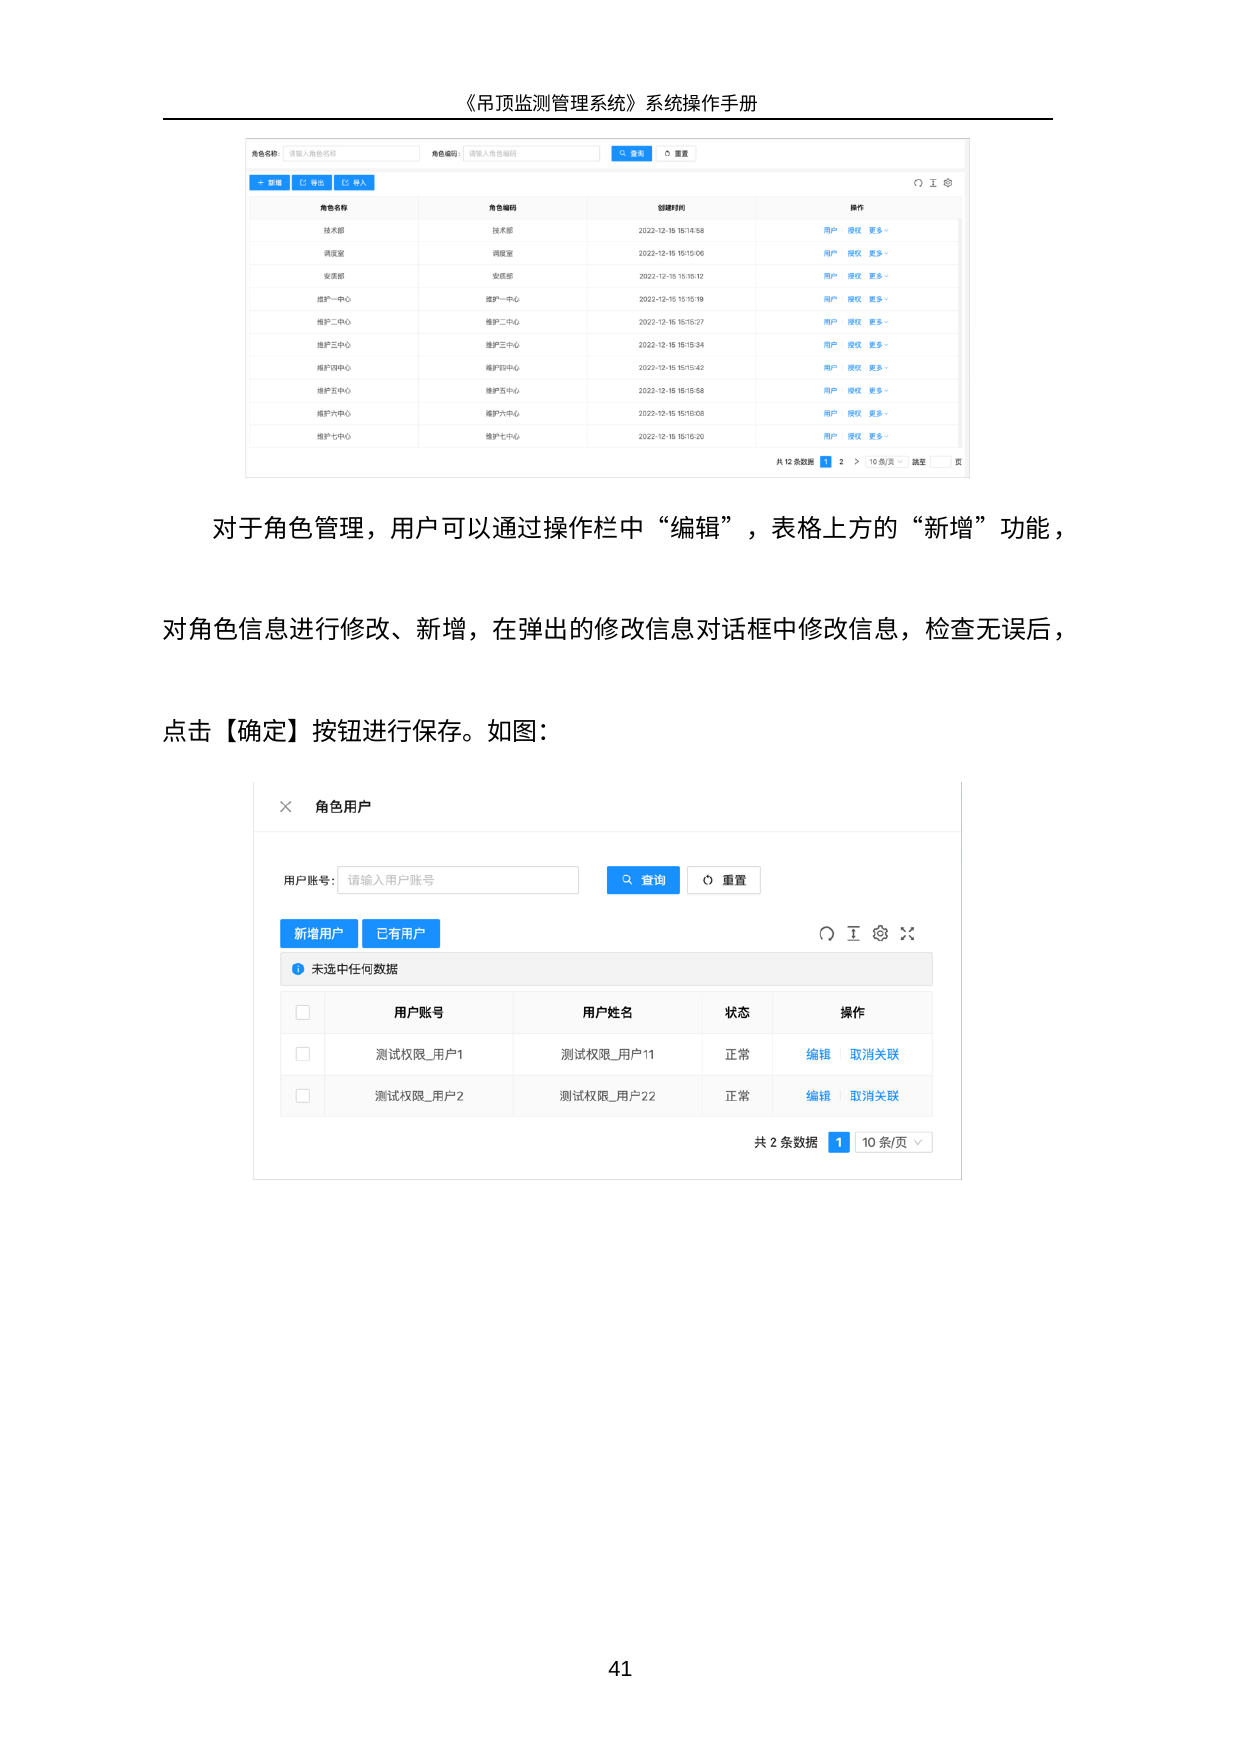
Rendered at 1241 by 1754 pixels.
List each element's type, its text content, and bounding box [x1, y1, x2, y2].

text 对于角色管理，用户可以通过操作栏中“编辑”，表格上方的“新增”功能，对角色信息进行修改、新增，在弹出的修改信息对话框中修改信息，检查无误后，点击【确定】按钮进行保存。如图： [162, 492, 1053, 764]
picture [245, 138, 970, 478]
picture [253, 782, 962, 1180]
